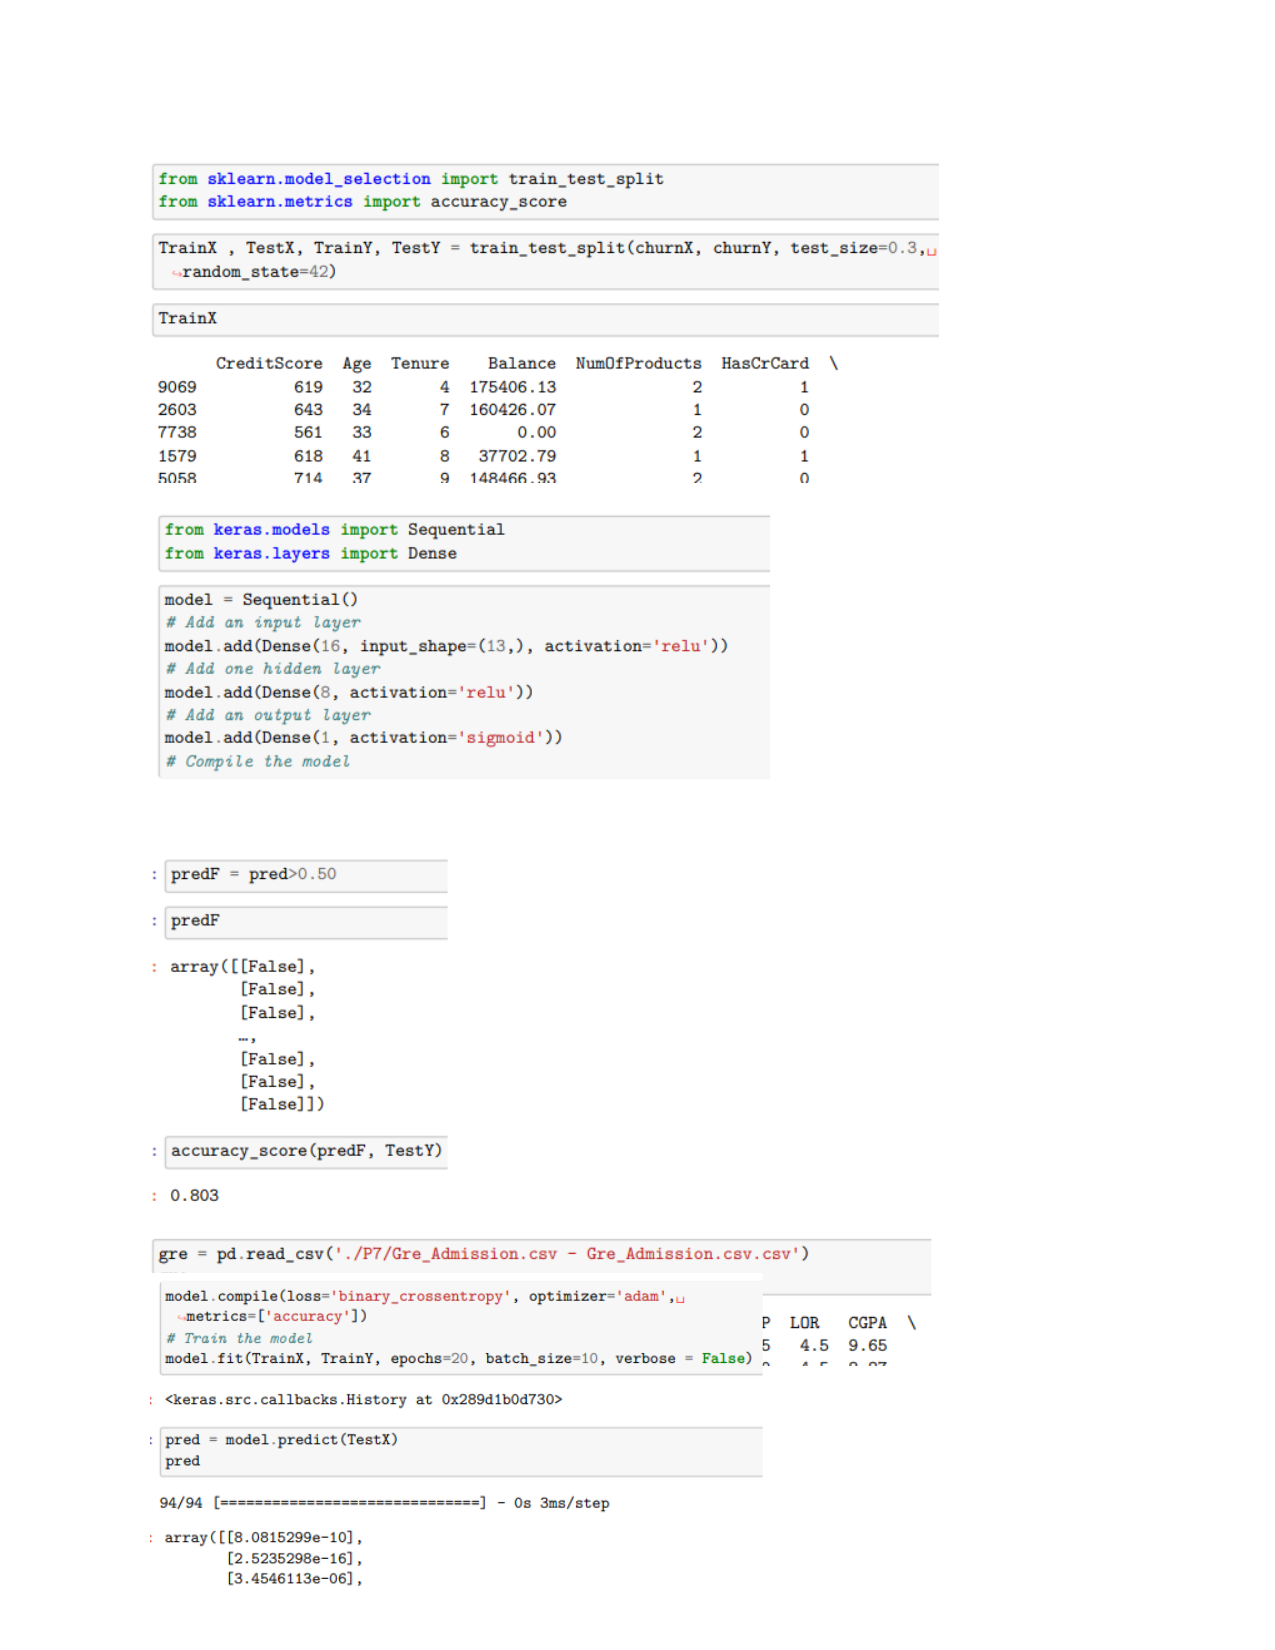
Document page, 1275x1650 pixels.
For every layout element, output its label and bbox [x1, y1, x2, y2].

picture [150, 1229, 932, 1589]
picture [150, 853, 448, 1211]
picture [150, 150, 939, 483]
picture [150, 501, 771, 788]
